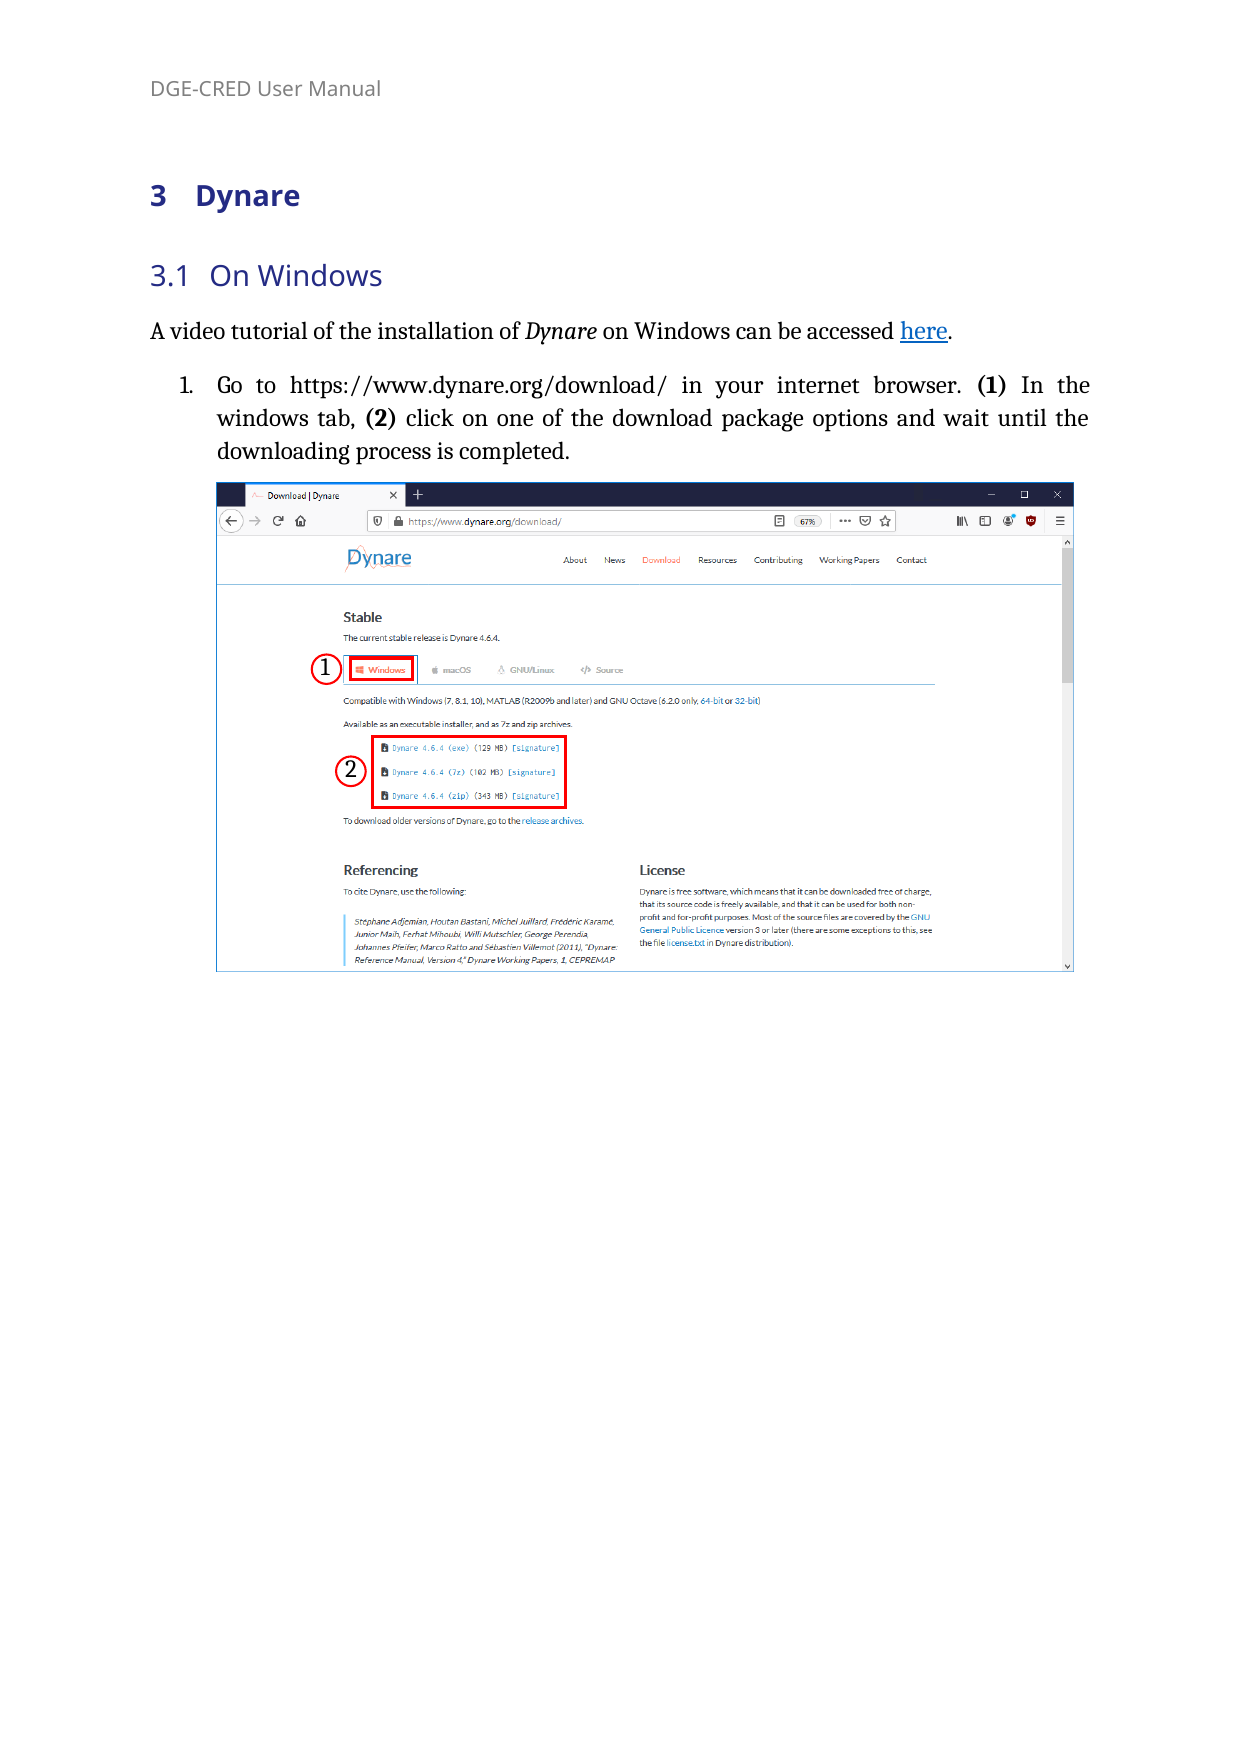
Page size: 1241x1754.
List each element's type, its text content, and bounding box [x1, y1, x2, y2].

list Go to https://www.dynare.org/download/ in your internet browser. (1) In the windows tab, (2) click on one of the download package options and wait until the downloading process is completed. [179, 371, 1090, 466]
subtitle Dynare [150, 175, 1090, 215]
subtitle On Windows [150, 255, 1090, 295]
picture [216, 482, 1074, 972]
text A video tutorial of the installation of Dynare on Windows can be accessed here. [150, 316, 1090, 346]
